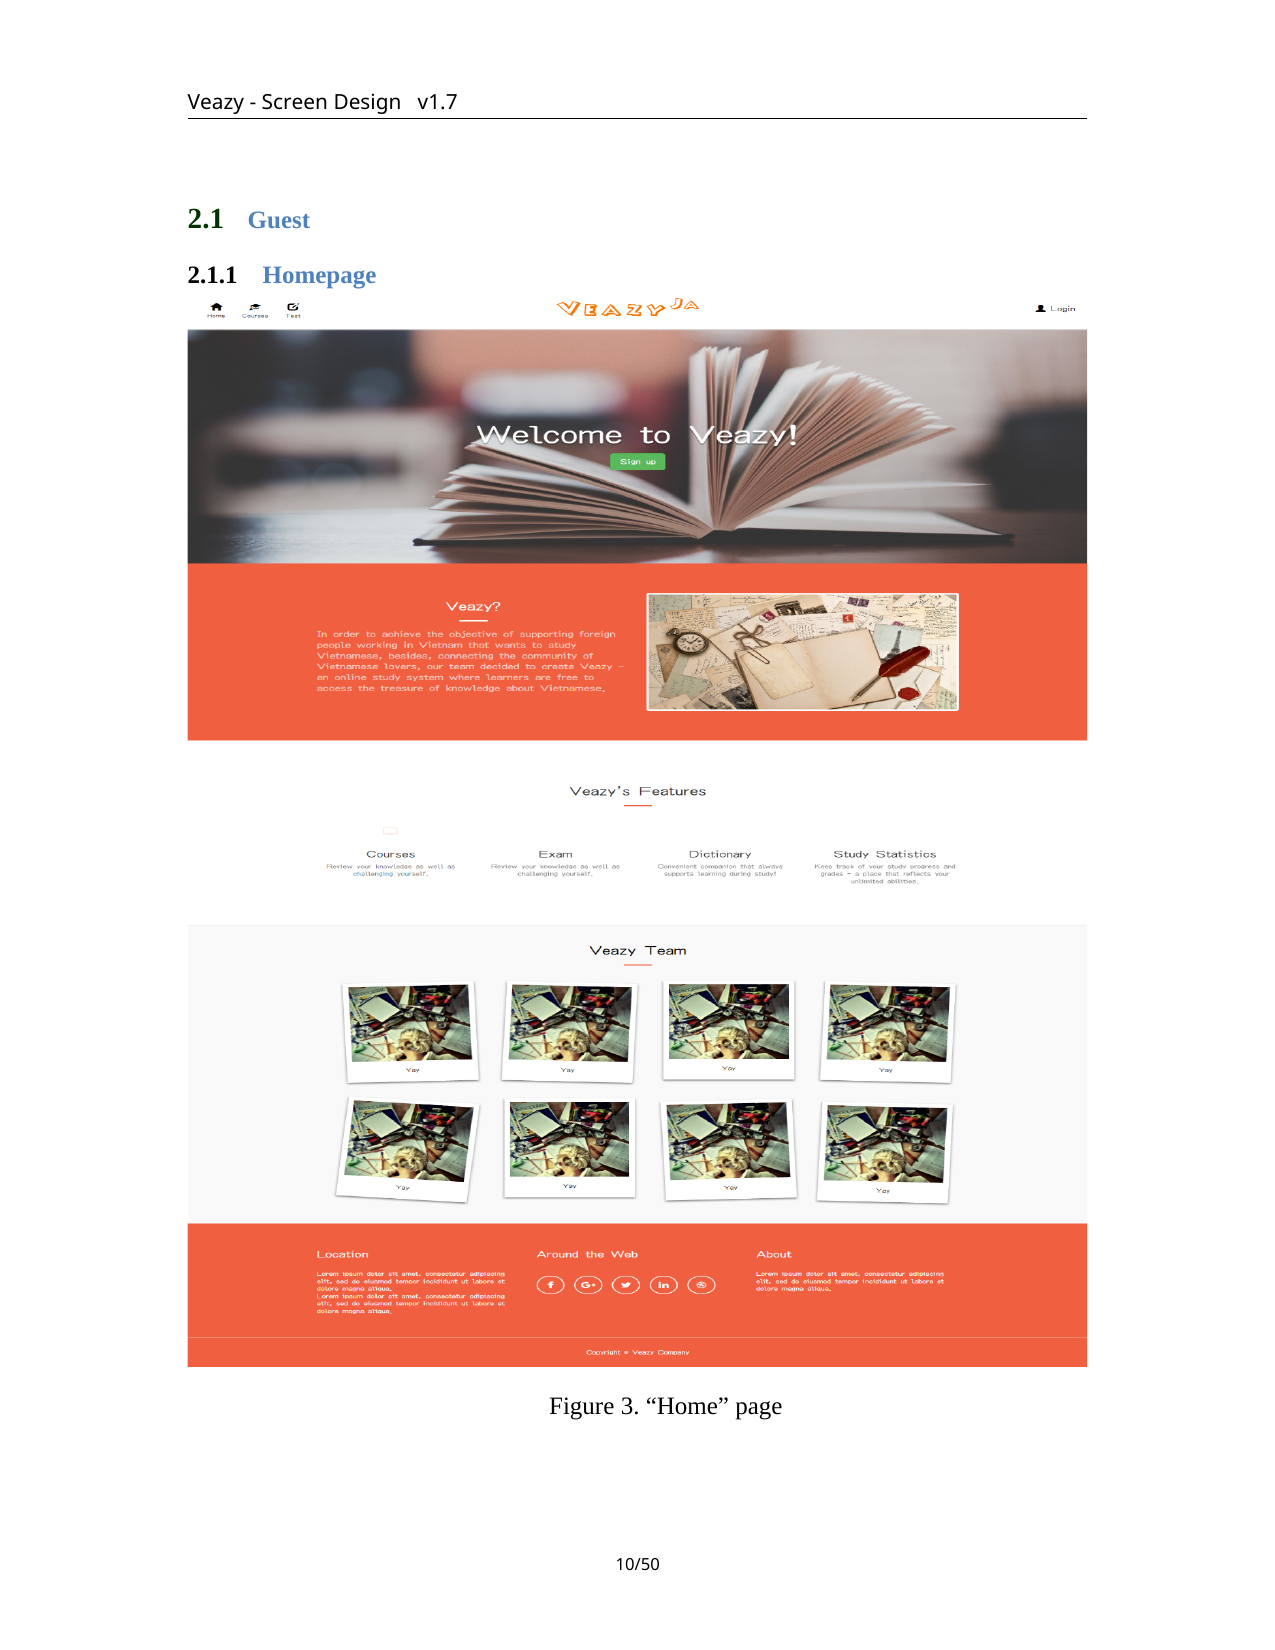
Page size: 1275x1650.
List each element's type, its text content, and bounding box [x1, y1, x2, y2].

subtitle Guest [187, 201, 1087, 234]
picture [187, 293, 1088, 1367]
text Figure 3. “Home” page [244, 1391, 1087, 1420]
subtitle Homepage [187, 260, 1087, 289]
